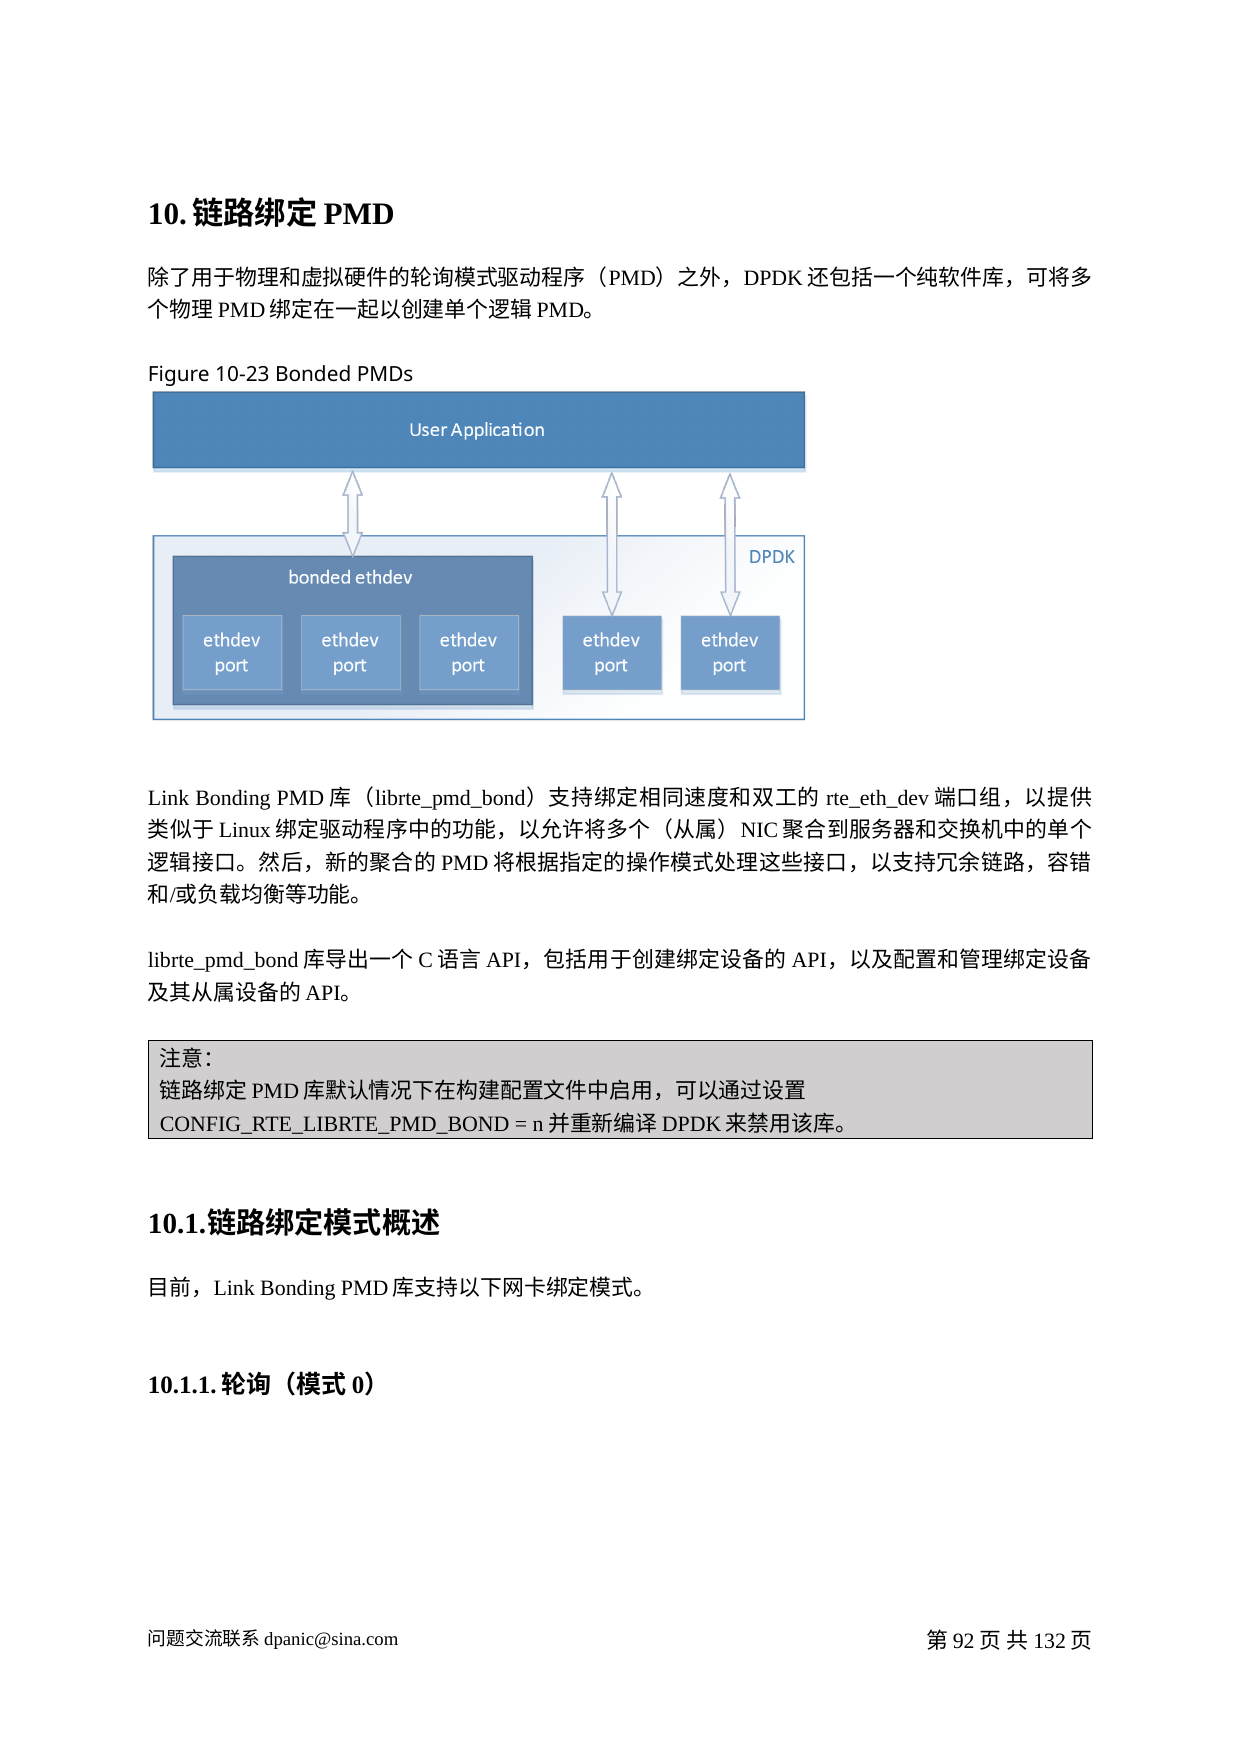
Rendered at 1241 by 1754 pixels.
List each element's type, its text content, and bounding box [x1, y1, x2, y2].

text 目前，Link Bonding PMD库支持以下网卡绑定模式。 [148, 1269, 1092, 1302]
subtitle 链路绑定PMD [148, 178, 1092, 243]
subtitle 轮询（模式0） [148, 1350, 1092, 1415]
text 除了用于物理和虚拟硬件的轮询模式驱动程序（PMD）之外，DPDK还包括一个纯软件库，可将多个物理PMD绑定在一起以创建单个逻辑PMD。 [148, 259, 1092, 324]
subtitle 链路绑定模式概述 [148, 1188, 1092, 1253]
picture [147, 389, 812, 721]
text Link Bonding PMD库（librte_pmd_bond）支持绑定相同速度和双工的rte_eth_dev端口组，以提供类似于Linux绑定驱动程序中的功能，以允许将多个（从属）NIC聚合到服务器和交换机中的单个逻辑接口。然后，新的聚合的PMD将根据指定的操作模式处理这些接口，以支持冗余链路，容错和/或负载均衡等功能。 [148, 779, 1092, 909]
table_header 注意： 链路绑定PMD库默认情况下在构建配置文件中启用，可以通过设置CONFIG_RTE_LIBRTE_PMD_BOND = n并重新编译DPDK来禁用该库。 [149, 1041, 1092, 1138]
text librte_pmd_bond库导出一个C语言API，包括用于创建绑定设备的API，以及配置和管理绑定设备及其从属设备的API。 [148, 942, 1092, 1007]
